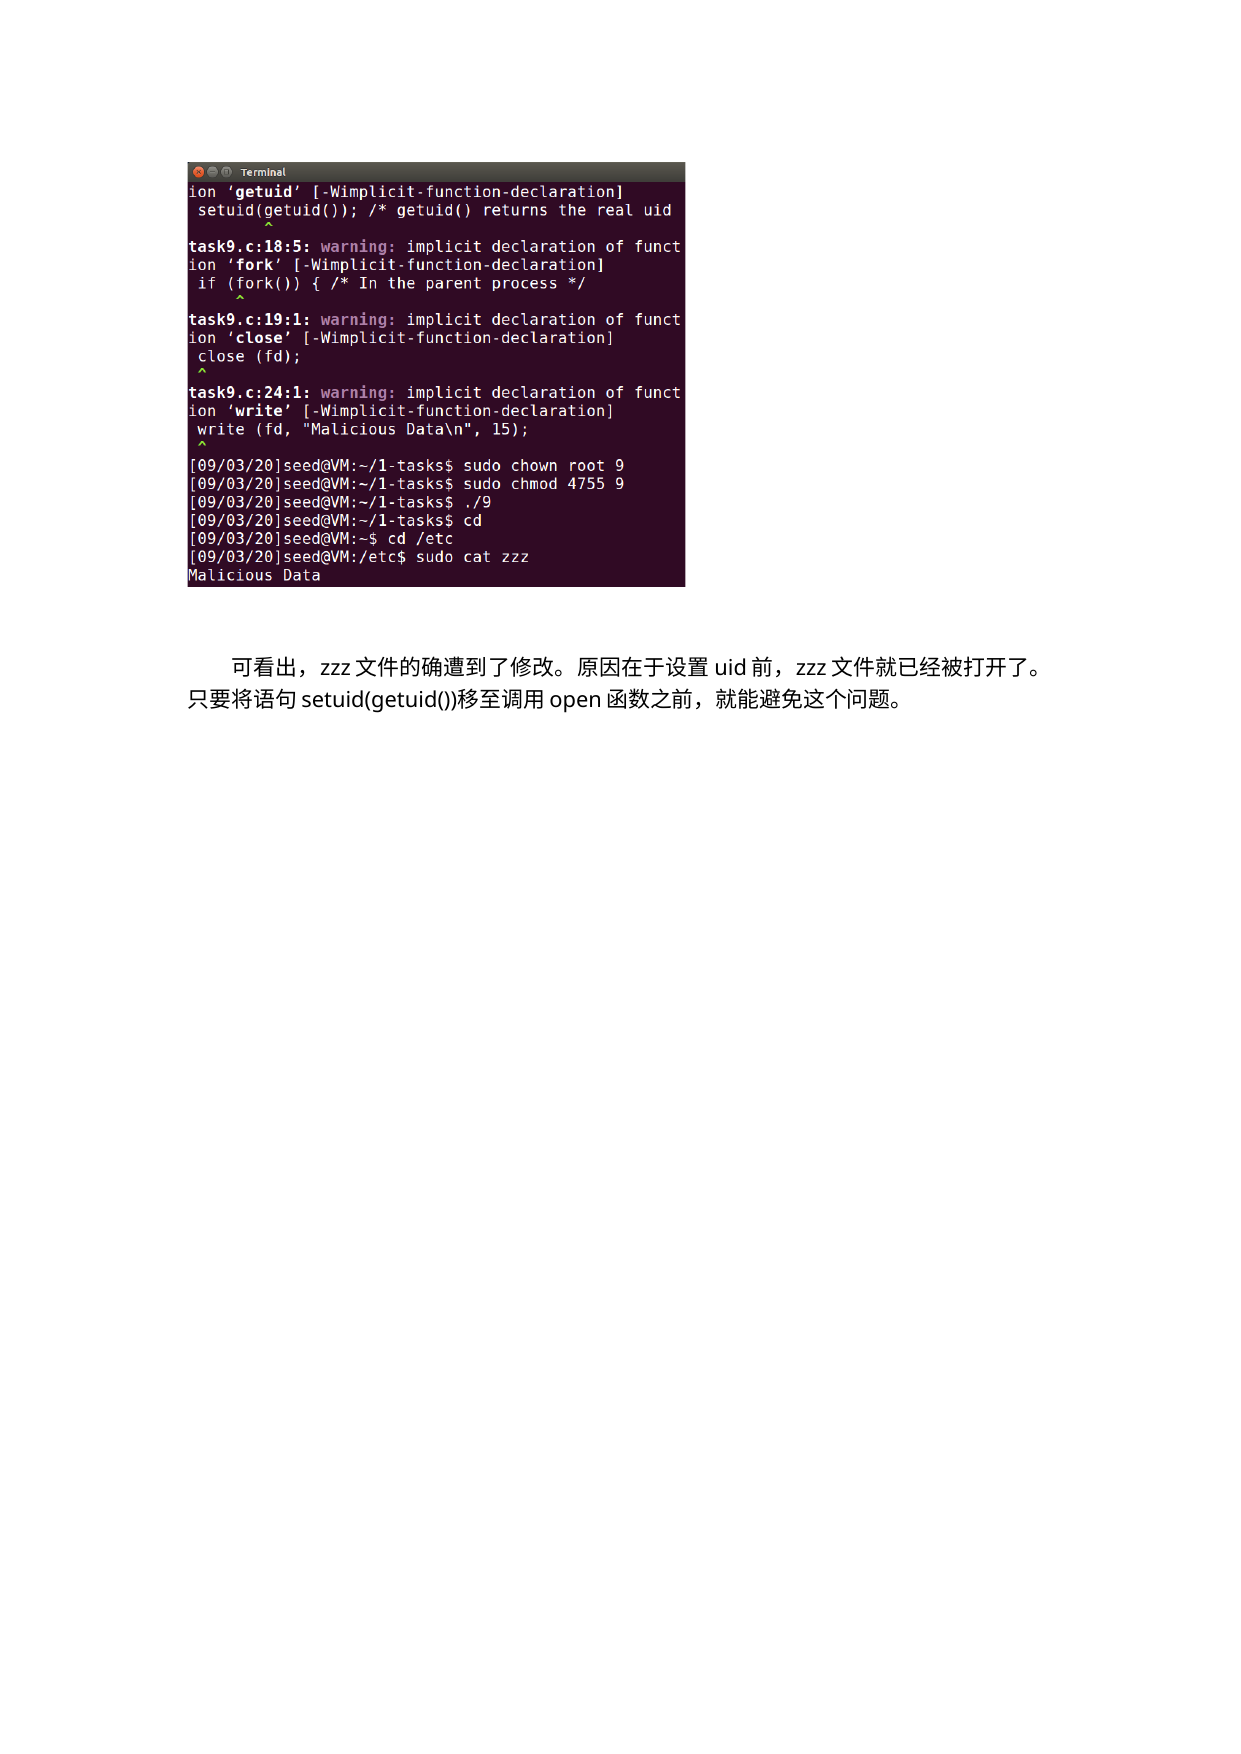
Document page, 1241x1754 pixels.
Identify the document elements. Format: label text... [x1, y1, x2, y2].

text 可看出，zzz文件的确遭到了修改。原因在于设置uid前，zzz文件就已经被打开了。只要将语句setuid(getuid())移至调用open函数之前，就能避免这个问题。 [187, 649, 1053, 714]
picture [187, 162, 686, 587]
